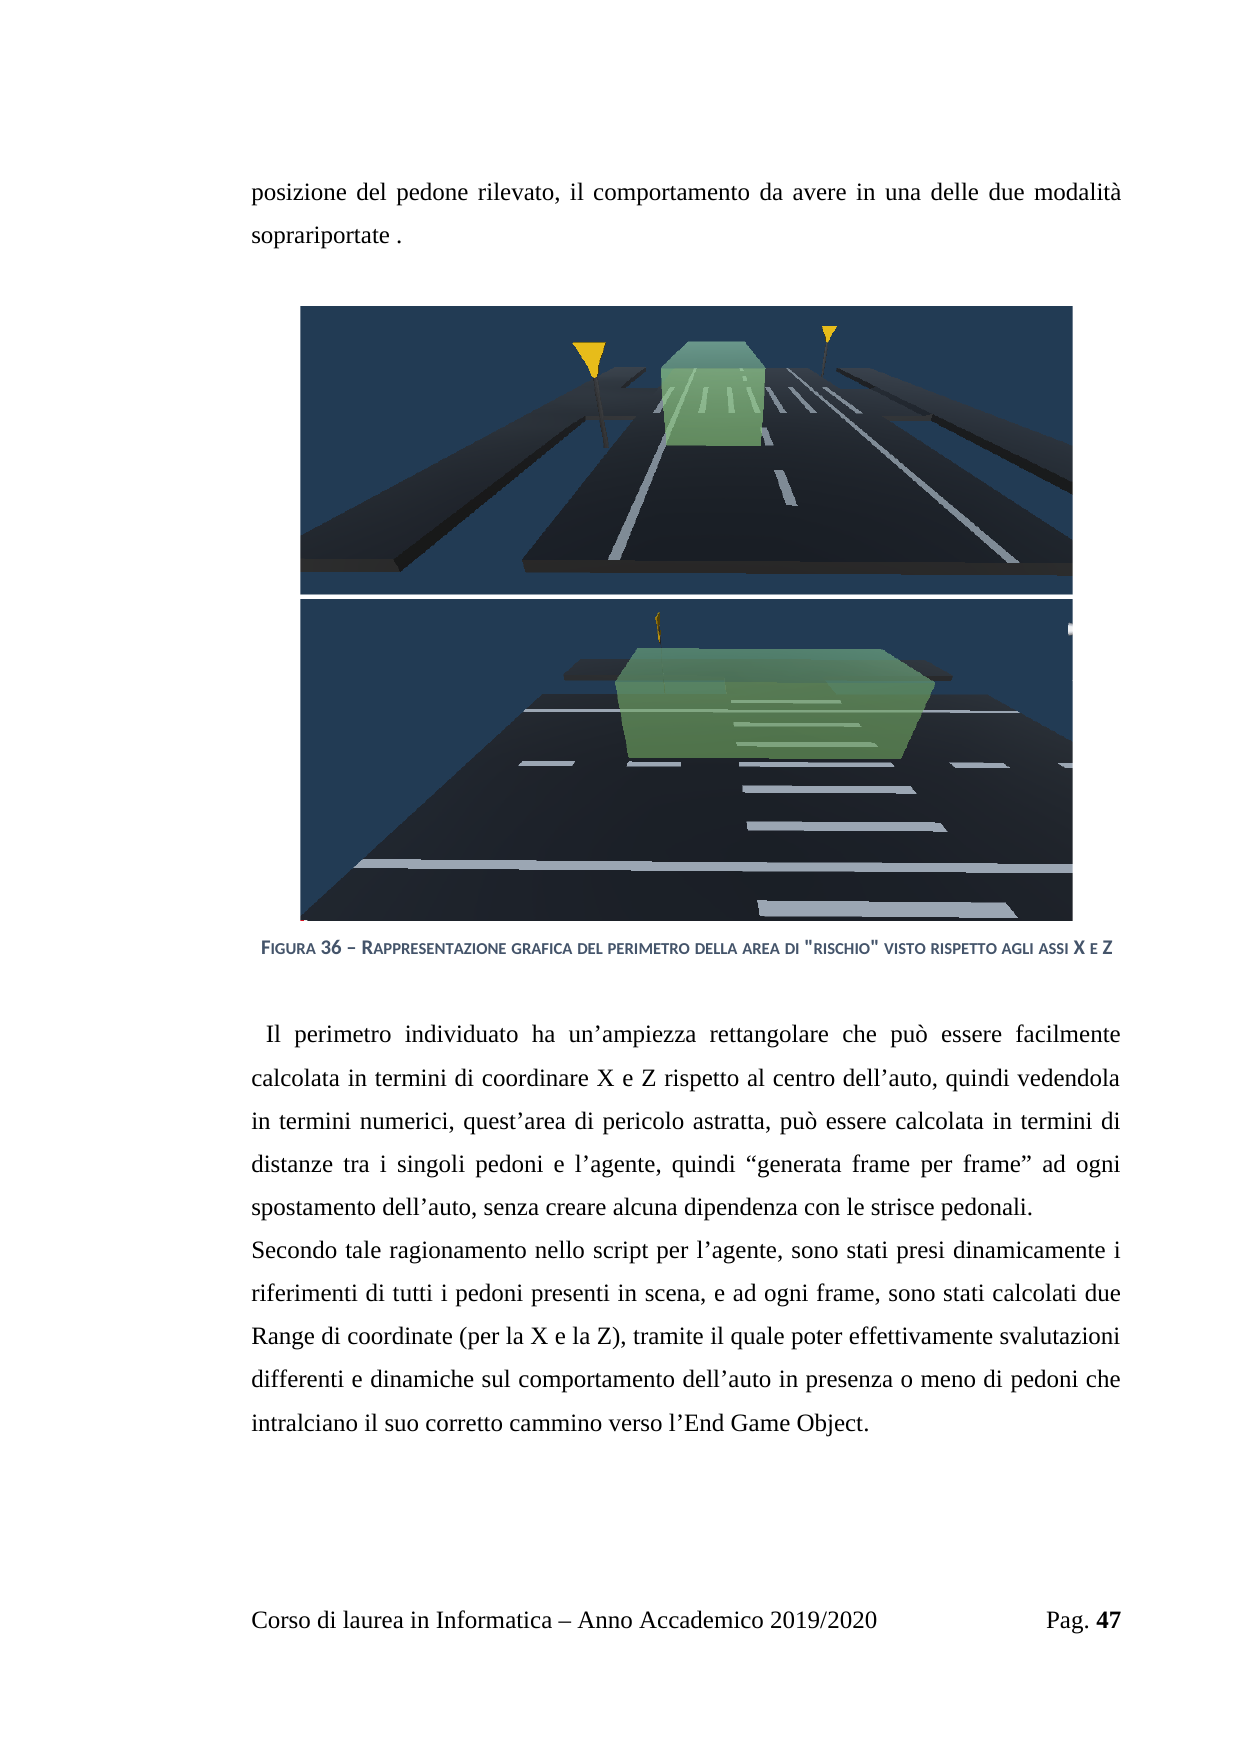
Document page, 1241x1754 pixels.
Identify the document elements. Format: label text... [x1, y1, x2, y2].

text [251, 177, 1122, 248]
picture [300, 306, 1073, 921]
text Figura 36 – Rappresentazione grafica del perimetro della area di "rischio" visto rispetto agli assi X e Z [251, 934, 1122, 960]
text Il perimetro individuato ha un’ampiezza rettangolare che può essere facilmente calcolata in termini di coordinare X e Z rispetto al centro dell’auto, quindi vedendola in termini numerici, quest’area di pericolo astratta, può essere calcolata in termini di distanze tra i singoli pedoni e l’agente, quindi “generata frame per frame” ad ogni spostamento dell’auto, senza creare alcuna dipendenza con le strisce pedonali. [251, 1019, 1122, 1221]
text Secondo tale ragionamento nello script per l’agente, sono stati presi dinamicamente i riferimenti di tutti i pedoni presenti in scena, e ad ogni frame, sono stati calcolati due Range di coordinate (per la X e la Z), tramite il quale poter effettivamente svalutazioni differenti e dinamiche sul comportamento dell’auto in presenza o meno di pedoni che intralciano il suo corretto cammino verso l’End Game Object. [251, 1235, 1122, 1436]
